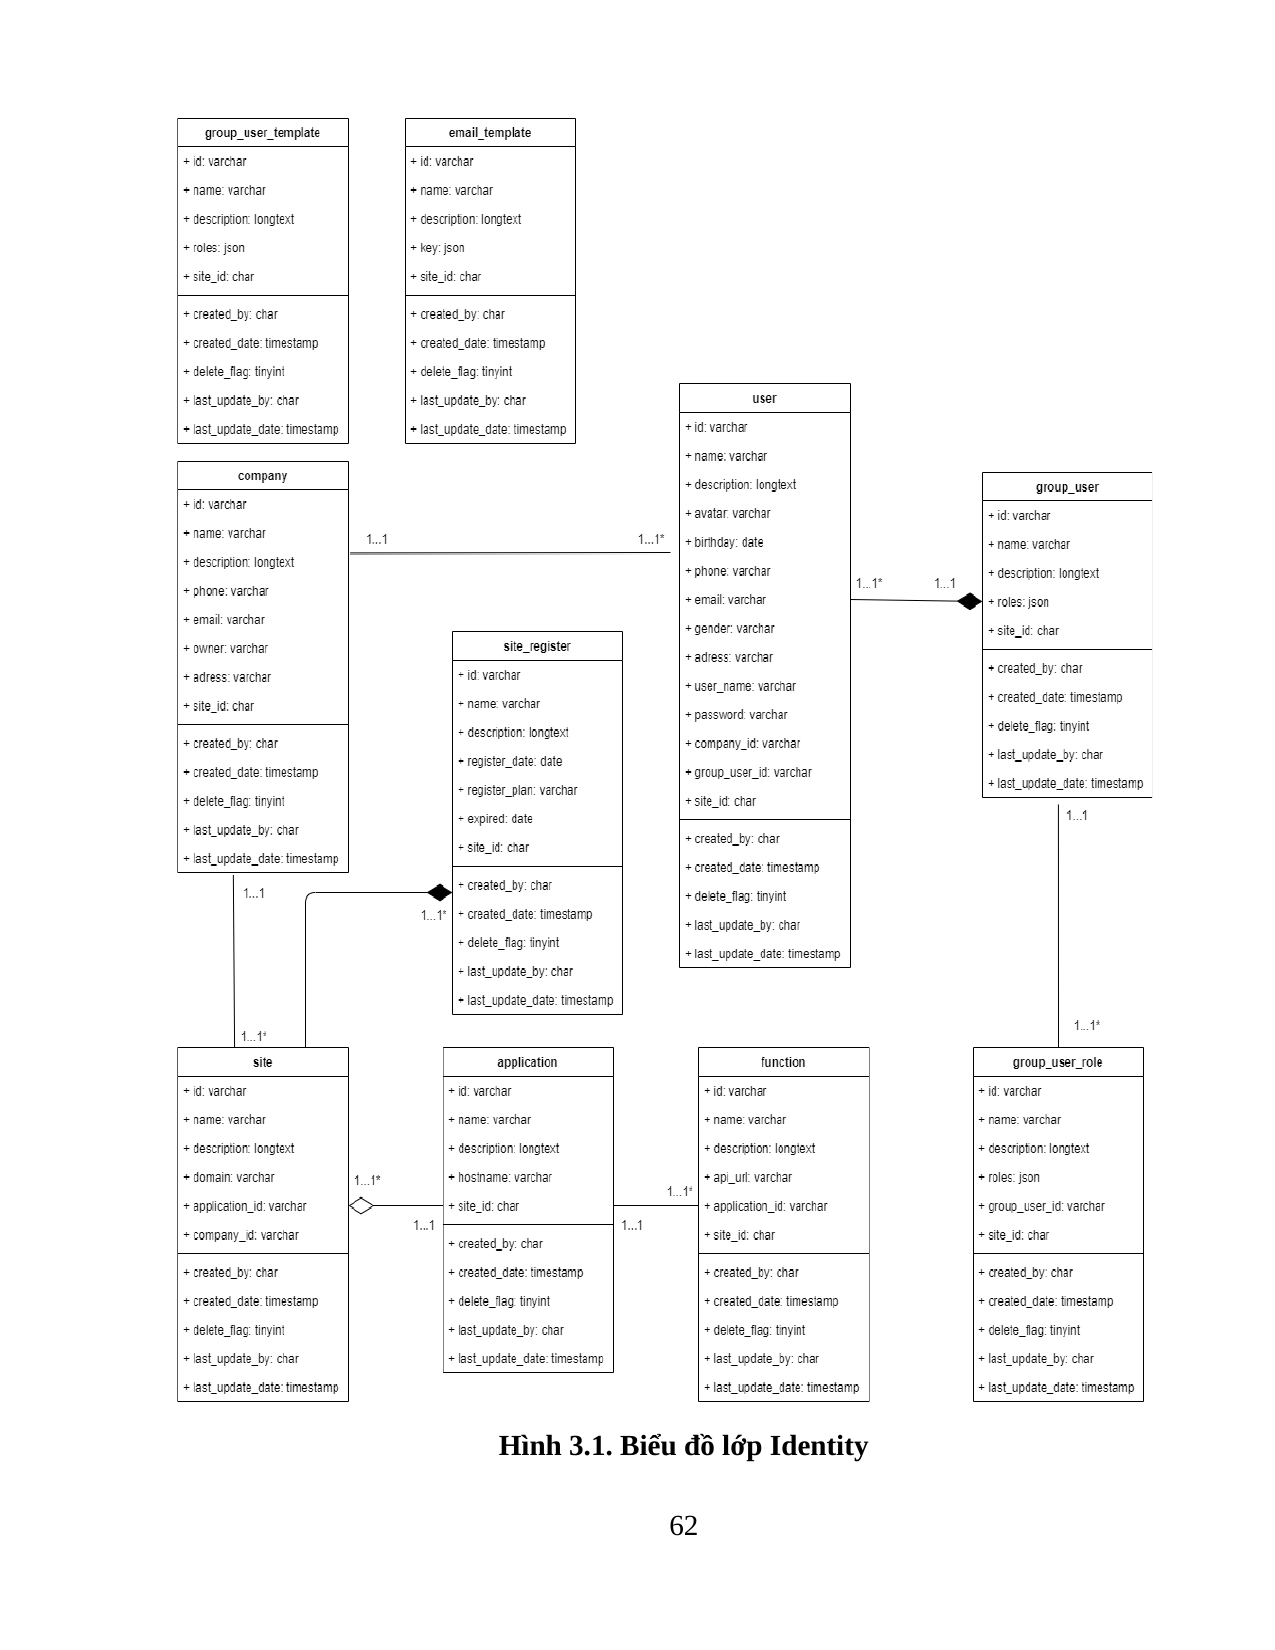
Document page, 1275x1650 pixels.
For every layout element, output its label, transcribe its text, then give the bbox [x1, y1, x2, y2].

picture [177, 118, 1153, 1406]
text Hình 3.1. Biểu đồ lớp Identity [177, 1428, 1157, 1462]
